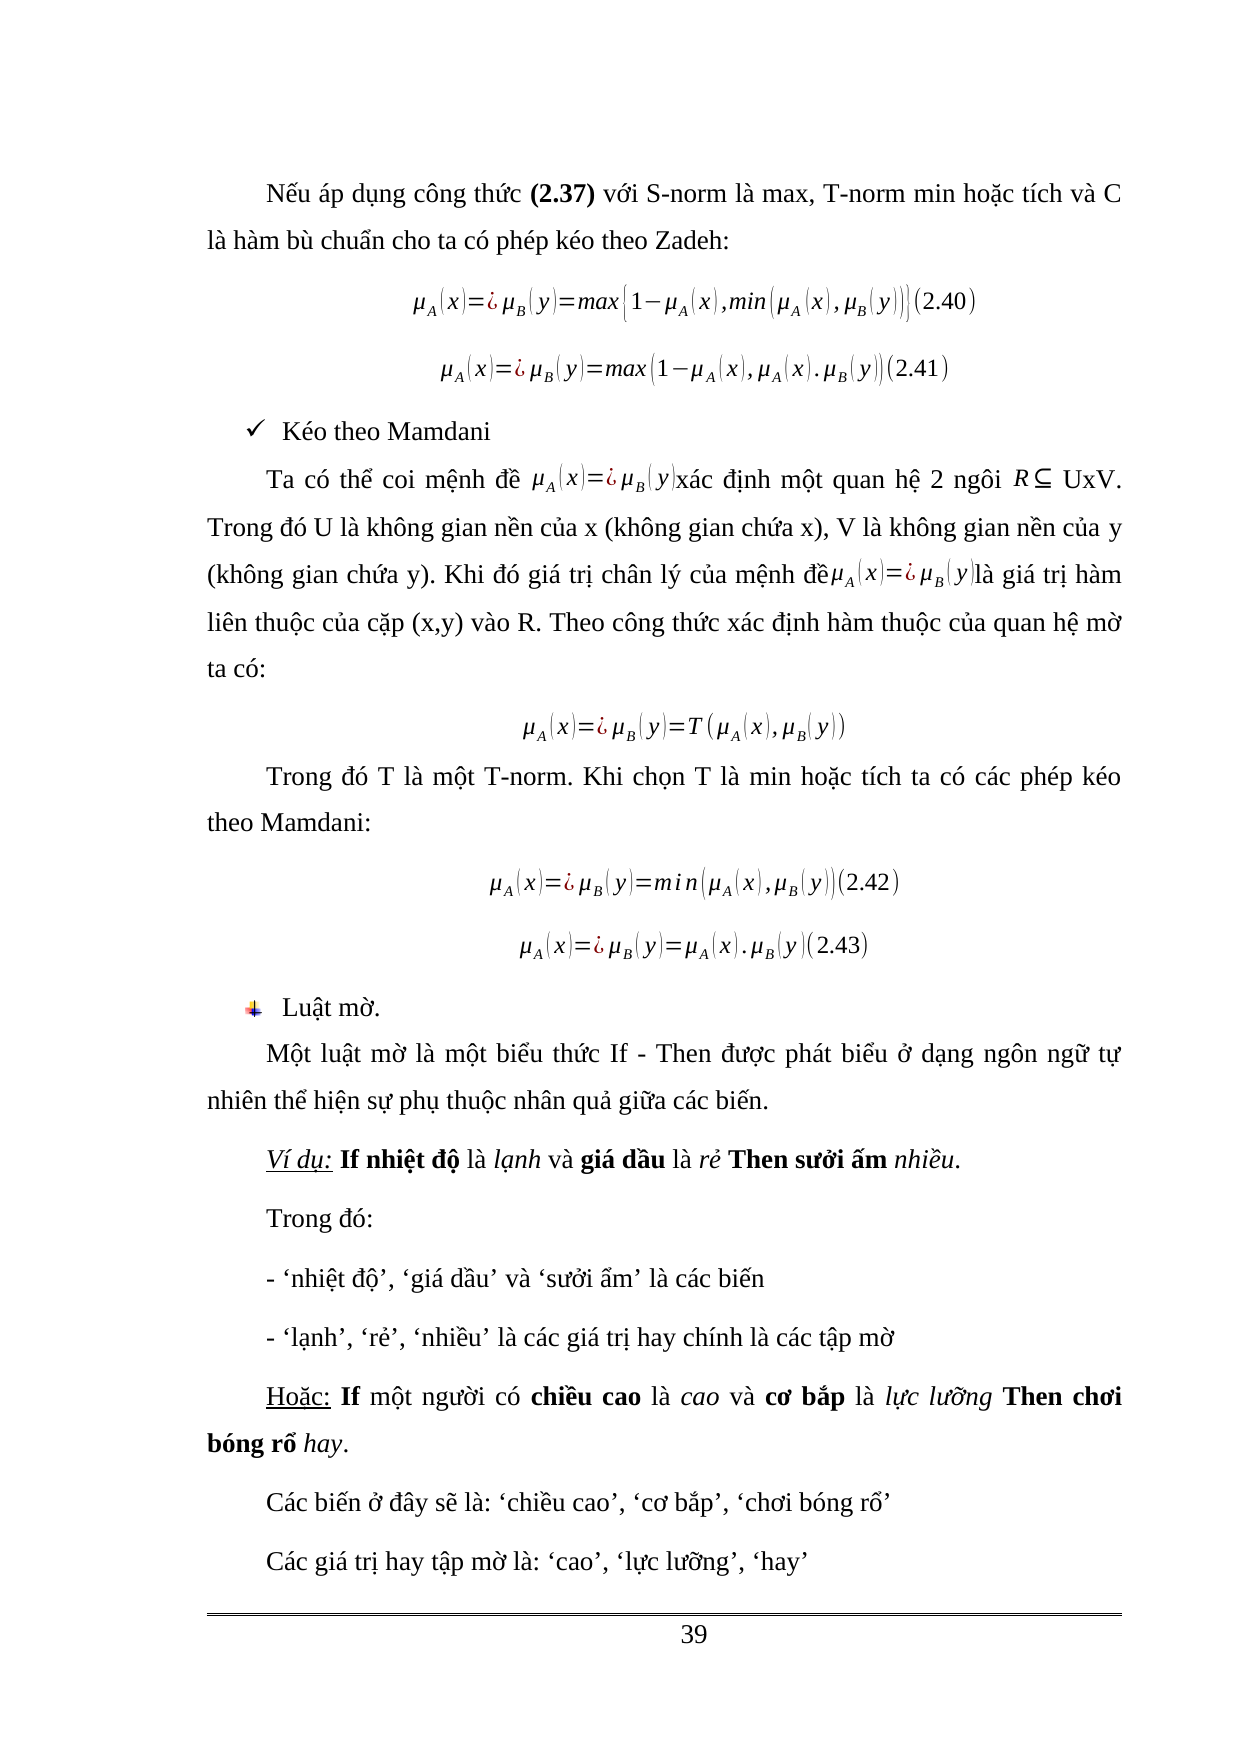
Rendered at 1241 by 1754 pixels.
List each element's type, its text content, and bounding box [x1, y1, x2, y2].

text Nếu áp dụng công thức (2.37) với S-norm là max, T-norm min hoặc tích và C là hàm bù chuẩn cho ta có phép kéo theo Zadeh: [207, 177, 1122, 255]
list Kéo theo Mamdani [207, 416, 1122, 447]
text Trong đó: [207, 1203, 1122, 1234]
text Ta có thể coi mệnh đề xác định một quan hệ 2 ngôi UxV. Trong đó U là không gian nền của x (không gian chứa x), V là không gian nền của y (không gian chứa y). Khi đó giá trị chân lý của mệnh đềlà giá trị hàm liên thuộc của cặp (x,y) vào R. Theo công thức xác định hàm thuộc của quan hệ mờ ta có: [207, 462, 1122, 683]
text Một luật mờ là một biểu thức If - Then được phát biểu ở dạng ngôn ngữ tự nhiên thể hiện sự phụ thuộc nhân quả giữa các biến. [207, 1038, 1122, 1115]
text Hoặc: If một người có chiều cao là cao và cơ bắp là lực lưỡng Then chơi bóng rổ hay. [207, 1380, 1122, 1458]
text Ví dụ: If nhiệt độ là lạnh và giá dầu là rẻ Then sưởi ấm nhiều. [207, 1143, 1122, 1174]
text Các biến ở đây sẽ là: ‘chiều cao’, ‘cơ bắp’, ‘chơi bóng rổ’ [207, 1486, 1122, 1517]
text Các giá trị hay tập mờ là: ‘cao’, ‘lực lưỡng’, ‘hay’ [207, 1545, 1122, 1576]
text - ‘lạnh’, ‘rẻ’, ‘nhiều’ là các giá trị hay chính là các tập mờ [207, 1321, 1122, 1352]
text Trong đó T là một T-norm. Khi chọn T là min hoặc tích ta có các phép kéo theo Mamdani: [207, 760, 1122, 838]
picture [245, 999, 262, 1017]
list Luật mờ. [244, 991, 1122, 1022]
text - ‘nhiệt độ’, ‘giá dầu’ và ‘sưởi ẩm’ là các biến [207, 1262, 1122, 1293]
